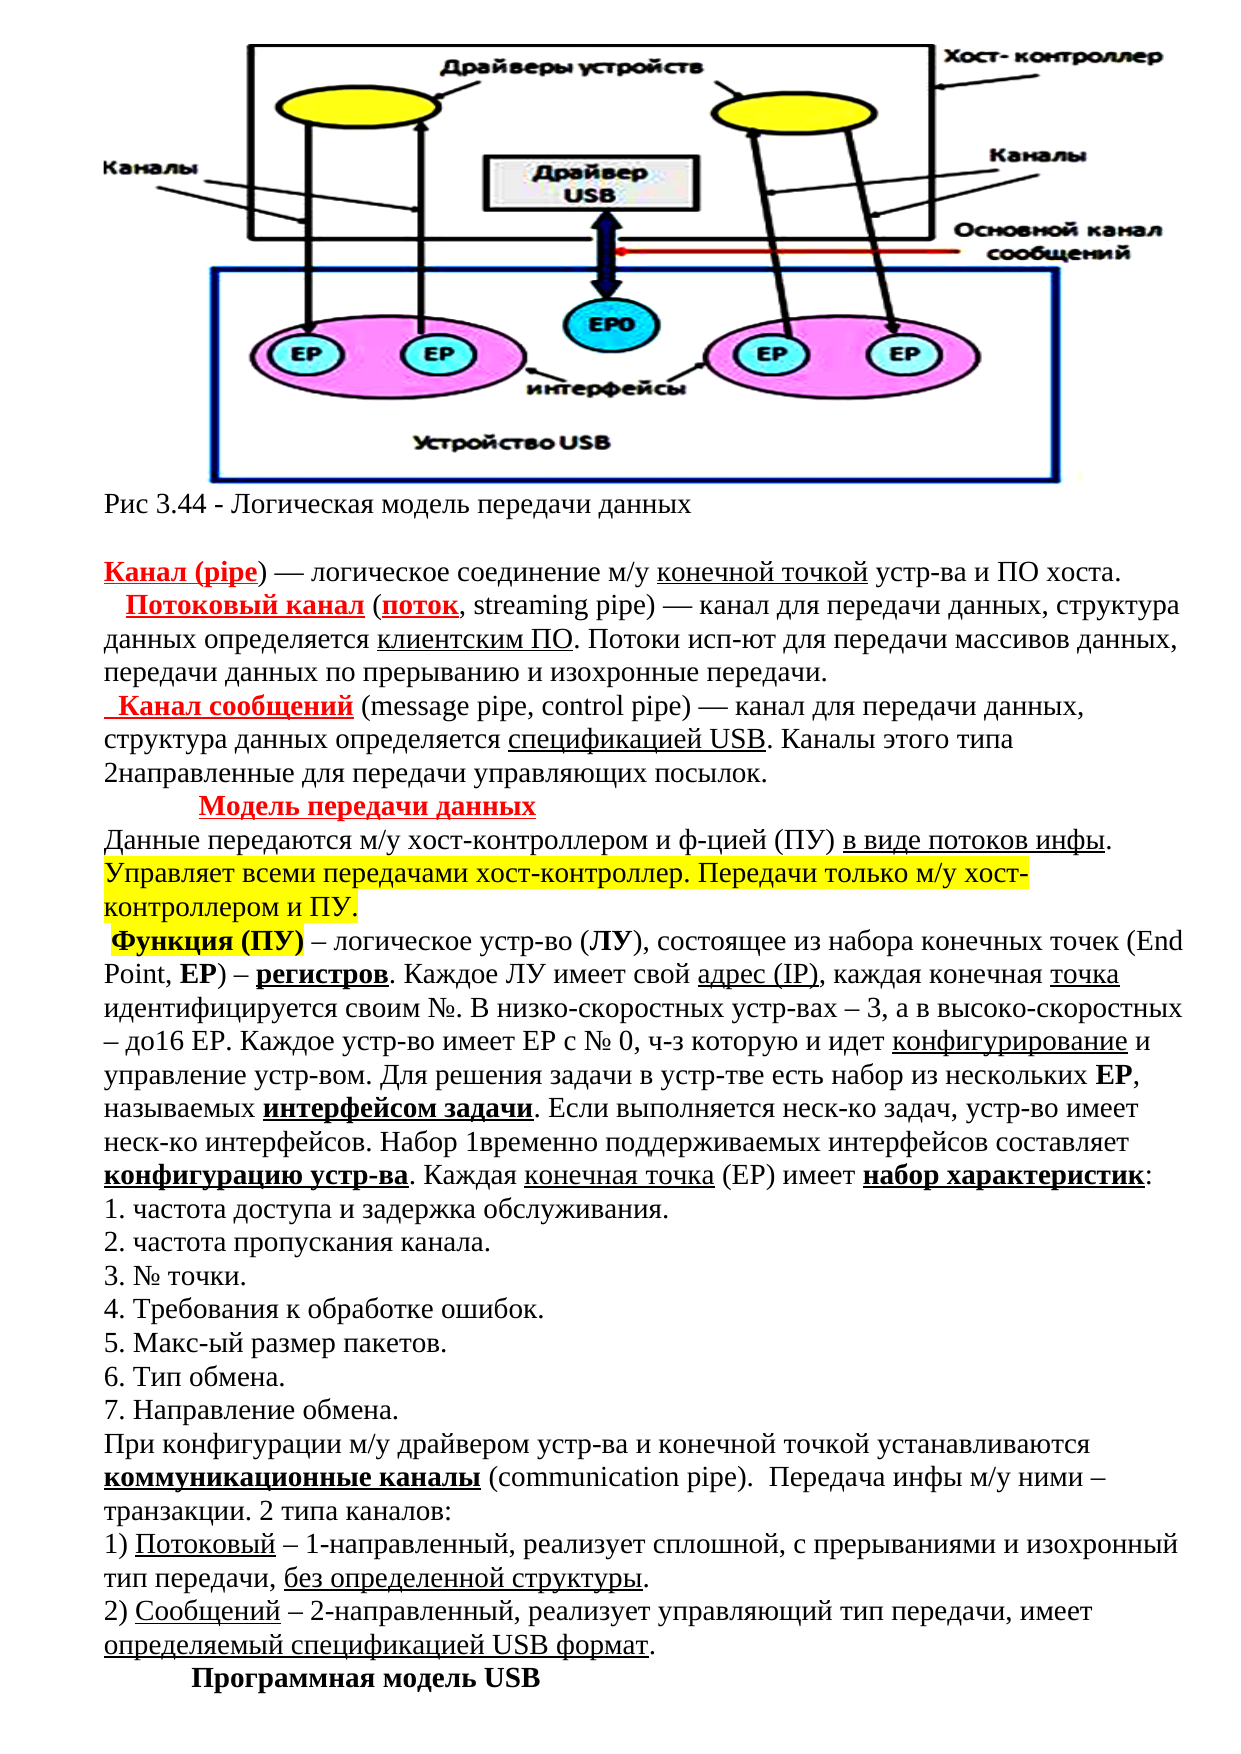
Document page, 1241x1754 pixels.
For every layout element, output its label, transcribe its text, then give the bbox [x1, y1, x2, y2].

text 5. Макс-ый размер пакетов. [103, 1325, 1196, 1359]
text Программная модель USB [103, 1661, 1196, 1694]
text Потоковый канал (поток, streaming pipe) — канал для передачи данных, структура данных определяется клиентским ПО. Потоки исп-ют для передачи массивов данных, передачи данных по прерыванию и изохронные передачи. [103, 587, 1196, 688]
text 2) Сообщений – 2-направленный, реализует управляющий тип передачи, имеет определяемый спецификацией USB формат. [103, 1593, 1196, 1661]
text 6. Тип обмена. [103, 1359, 1196, 1392]
picture [103, 44, 1165, 487]
text Данные передаются м/у хост-контроллером и ф-цией (ПУ) в виде потоков инфы. Управляет всеми передачами хост-контроллер. Передачи только м/у хост-контроллером и ПУ. [103, 822, 1196, 923]
text 1. частота доступа и задержка обслуживания. [103, 1191, 1196, 1224]
text 2. частота прoпускания канала. [103, 1224, 1196, 1258]
text Функция (ПУ) – логическое устр-во (ЛУ), состоящее из набора конечных точек (End Point, ЕР) – регистров. Каждое ЛУ имеет свой адрес (IP), каждая конечная точка идентифицируется своим №. В низко-скоростных устр-вах – 3, а в высоко-скоростных – до16 ЕР. Каждое устр-во имеет ЕР с № 0, ч-з которую и идет конфигурирование и управление устр-вом. Для решения задачи в устр-тве есть набор из нескольких ЕР, называемых интерфейсом задачи. Если выполняется неск-ко задач, устр-во имеет неск-ко интерфейсов. Набор 1временно поддерживаемых интерфейсов составляет конфигурацию устр-ва. Каждая конечная точка (ЕР) имеет набор характеристик: [103, 923, 1196, 1191]
text 4. Требования к обработке ошибок. [103, 1292, 1196, 1325]
text 1) Потоковый – 1-направленный, реализует сплошной, с прерываниями и изохронный тип передачи, без определенной структуры. [103, 1526, 1196, 1593]
text При конфигурации м/у драйвером устр-ва и конечной точкой устанавливаются коммуникационные каналы (communication pipe). Передача инфы м/у ними – транзакции. 2 типа каналов: [103, 1426, 1196, 1526]
text 3. № точки. [103, 1258, 1196, 1292]
text Модель передачи данных [103, 788, 1196, 822]
text Канал сообщений (message pipe, control pipe) — канал для передачи данных, структура данных определяется спецификацией USB. Каналы этого типа 2направленные для передачи управляющих посылок. [103, 688, 1196, 788]
text 7. Направление обмена. [103, 1392, 1196, 1426]
text Канал (pipe) — логическое соединение м/у конечной точкой устр-ва и ПО хоста. [103, 554, 1196, 587]
text Рис 3.44 - Логическая модель передачи данных [103, 487, 1196, 520]
